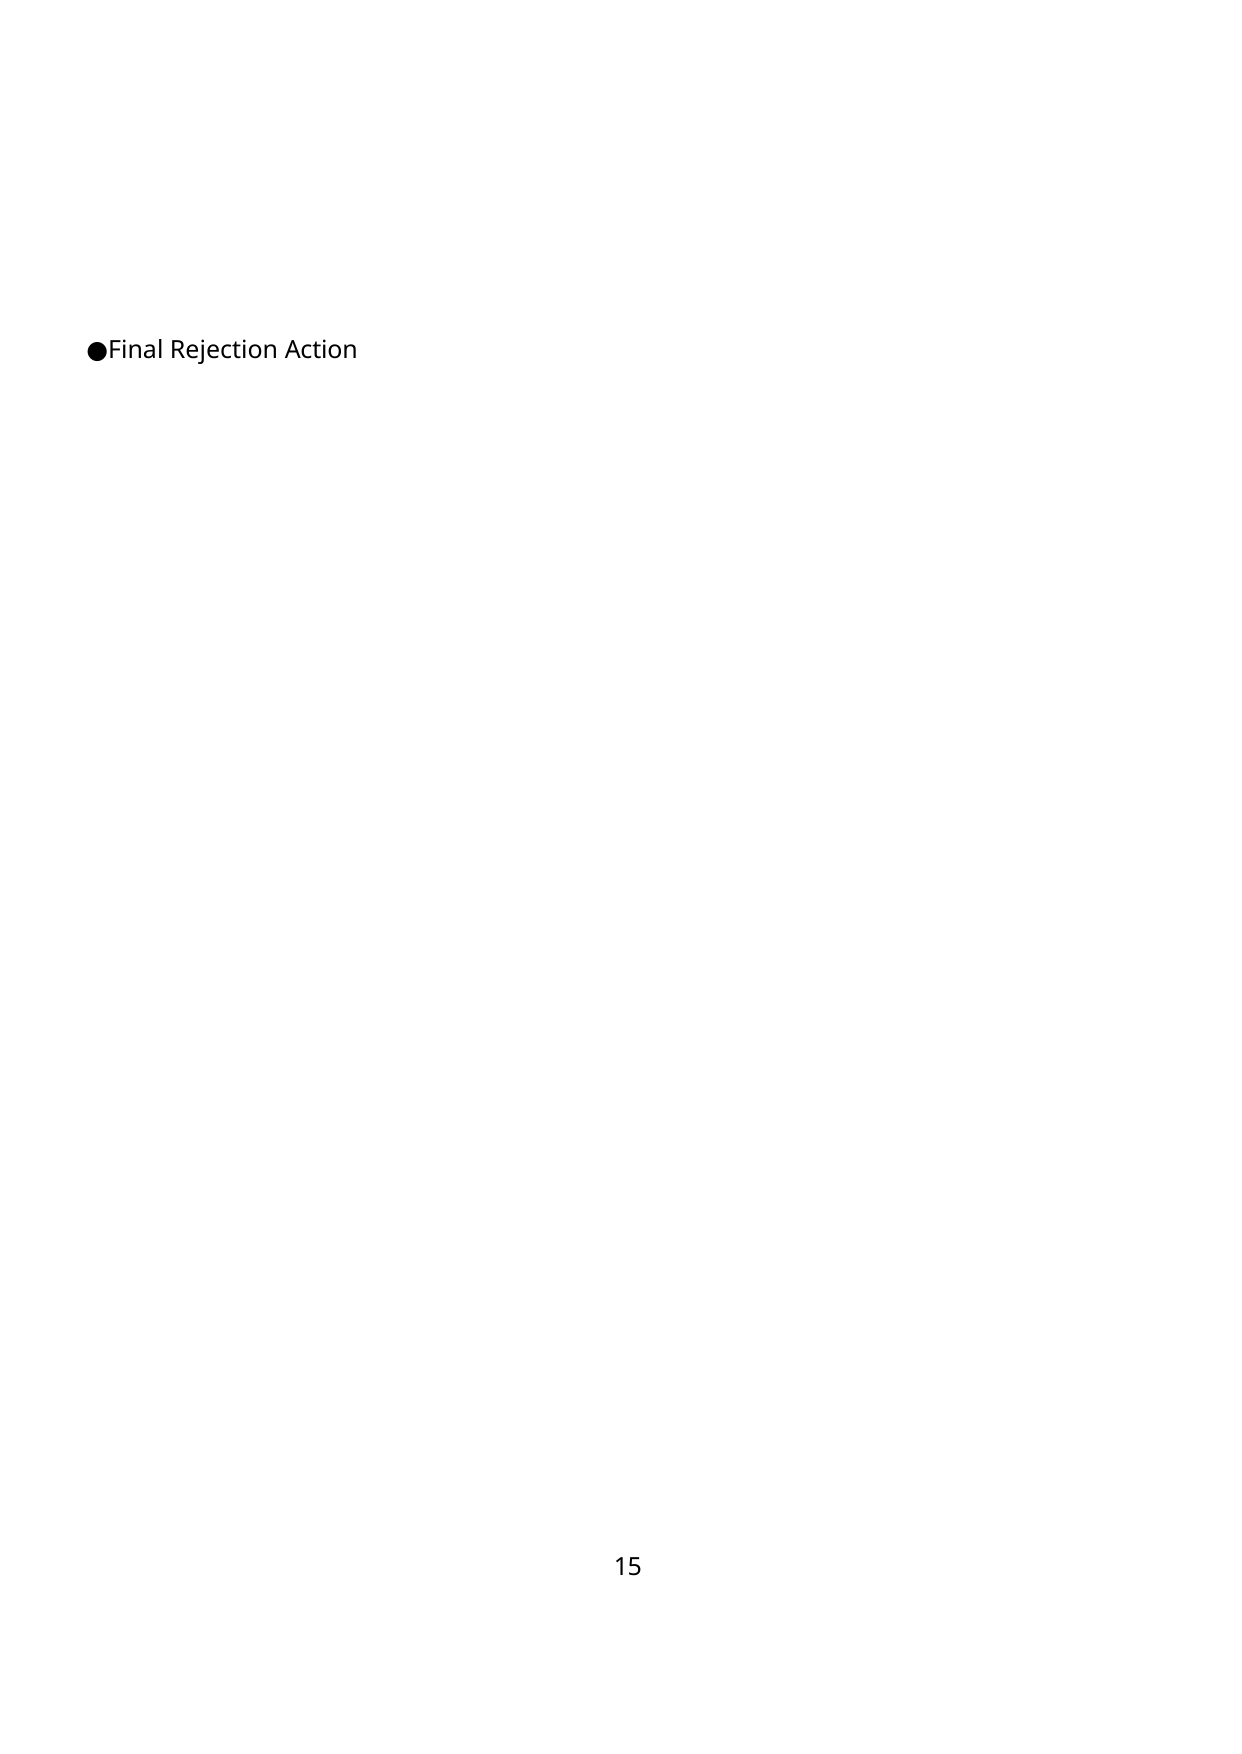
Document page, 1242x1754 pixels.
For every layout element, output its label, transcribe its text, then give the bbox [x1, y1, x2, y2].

list Final Rejection Action [86, 332, 1094, 366]
